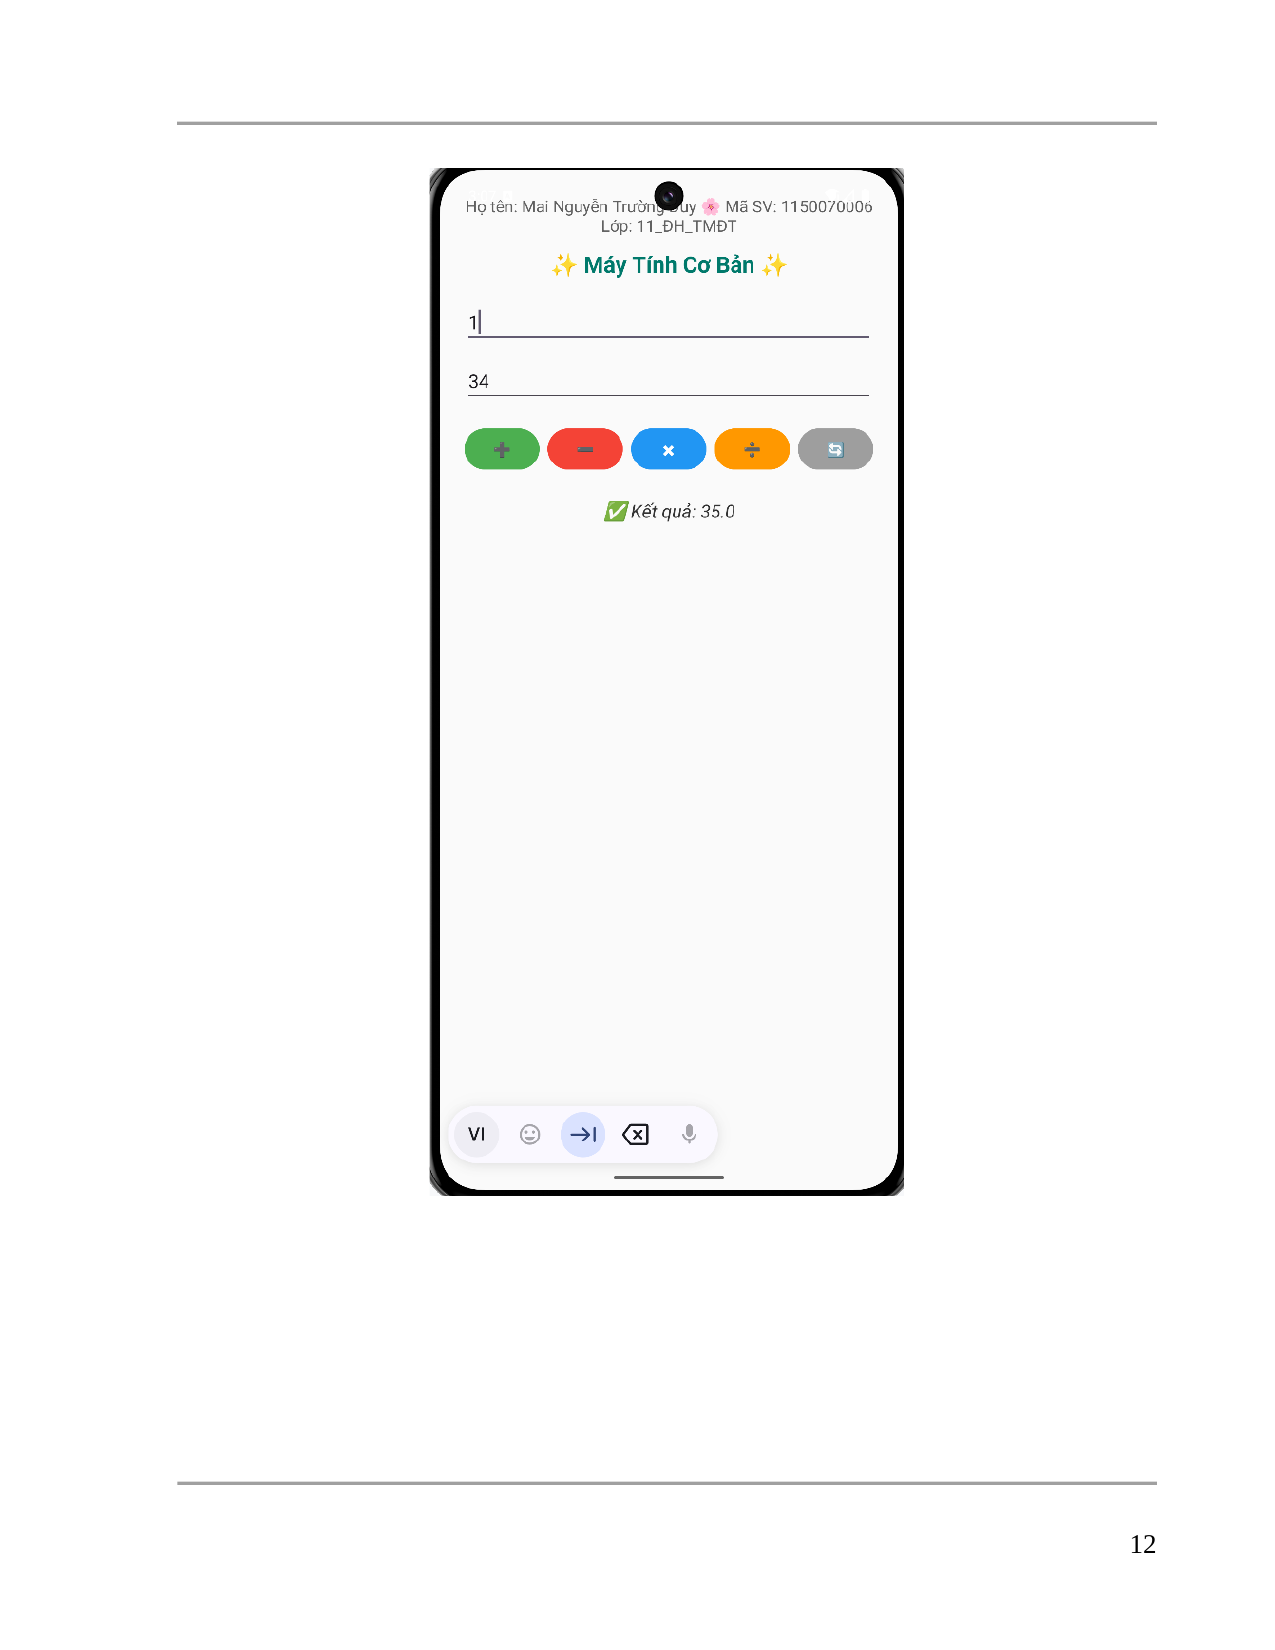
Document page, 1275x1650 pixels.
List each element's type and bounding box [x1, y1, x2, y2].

picture [429, 168, 904, 1196]
